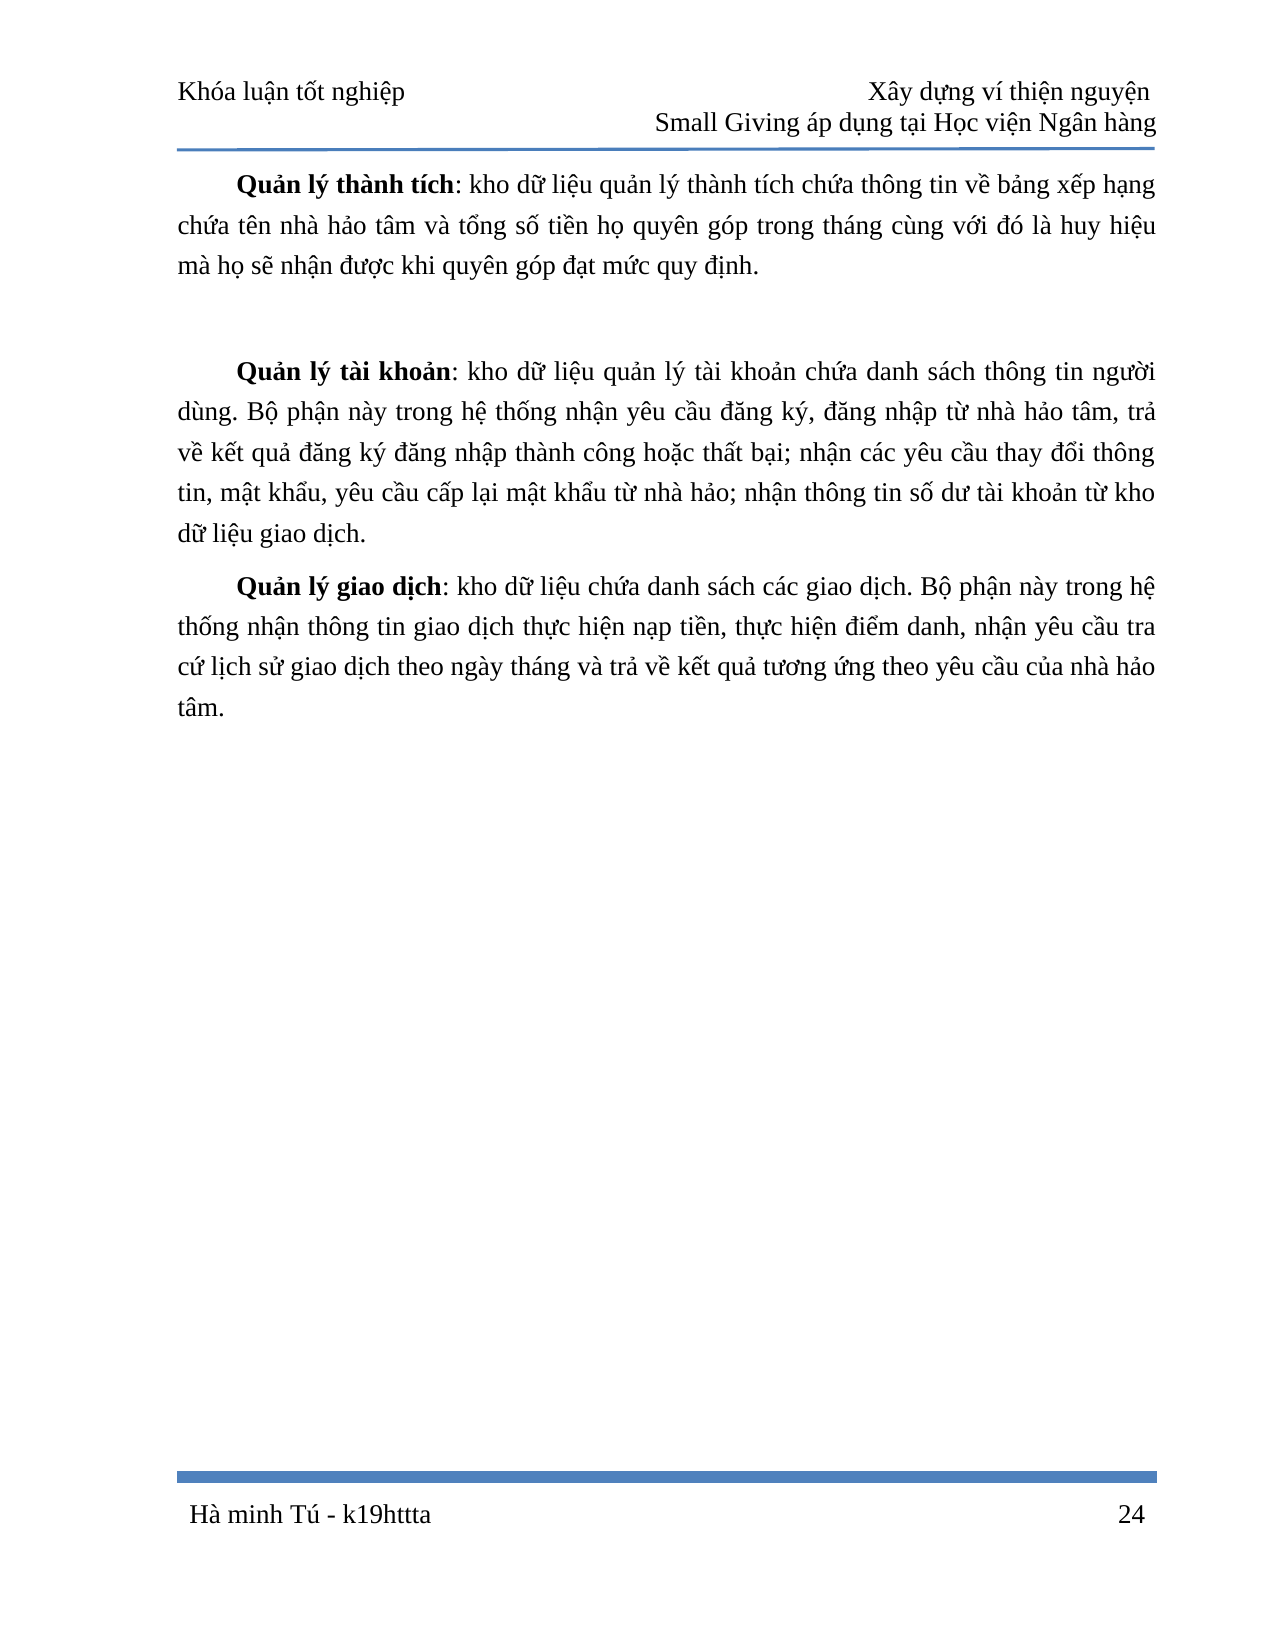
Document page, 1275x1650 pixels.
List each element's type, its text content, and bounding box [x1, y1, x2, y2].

text Quản lý tài khoản: kho dữ liệu quản lý tài khoản chứa danh sách thông tin người dùng. Bộ phận này trong hệ thống nhận yêu cầu đăng ký, đăng nhập từ nhà hảo tâm, trả về kết quả đăng ký đăng nhập thành công hoặc thất bại; nhận các yêu cầu thay đổi thông tin, mật khẩu, yêu cầu cấp lại mật khẩu từ nhà hảo; nhận thông tin số dư tài khoản từ kho dữ liệu giao dịch. [177, 355, 1157, 548]
text Quản lý thành tích: kho dữ liệu quản lý thành tích chứa thông tin về bảng xếp hạng chứa tên nhà hảo tâm và tổng số tiền họ quyên góp trong tháng cùng với đó là huy hiệu mà họ sẽ nhận được khi quyên góp đạt mức quy định. [177, 168, 1157, 280]
text Quản lý giao dịch: kho dữ liệu chứa danh sách các giao dịch. Bộ phận này trong hệ thống nhận thông tin giao dịch thực hiện nạp tiền, thực hiện điểm danh, nhận yêu cầu tra cứ lịch sử giao dịch theo ngày tháng và trả về kết quả tương ứng theo yêu cầu của nhà hảo tâm. [177, 570, 1157, 722]
